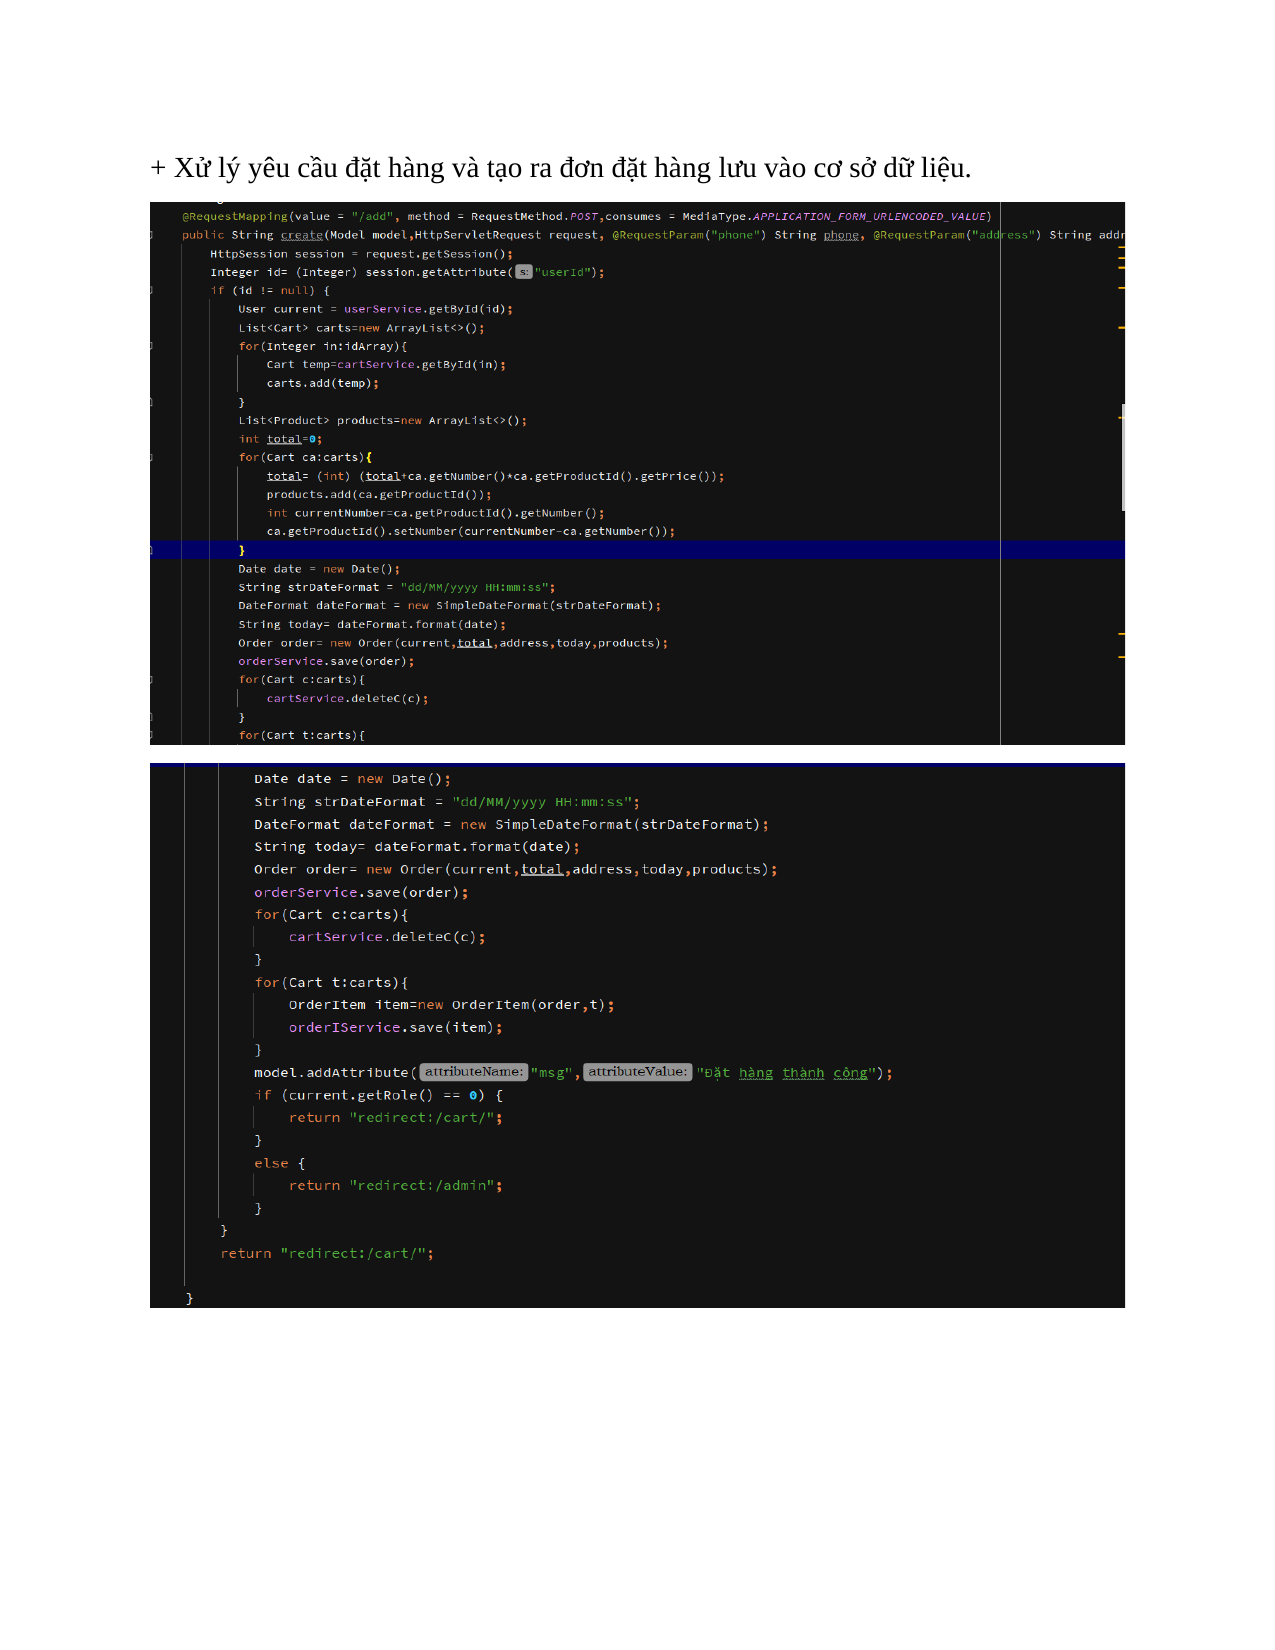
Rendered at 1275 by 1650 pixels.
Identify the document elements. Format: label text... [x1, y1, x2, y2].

picture [150, 763, 1125, 1308]
picture [150, 202, 1125, 745]
text + Xử lý yêu cầu đặt hàng và tạo ra đơn đặt hàng lưu vào cơ sở dữ liệu. [150, 150, 1125, 183]
